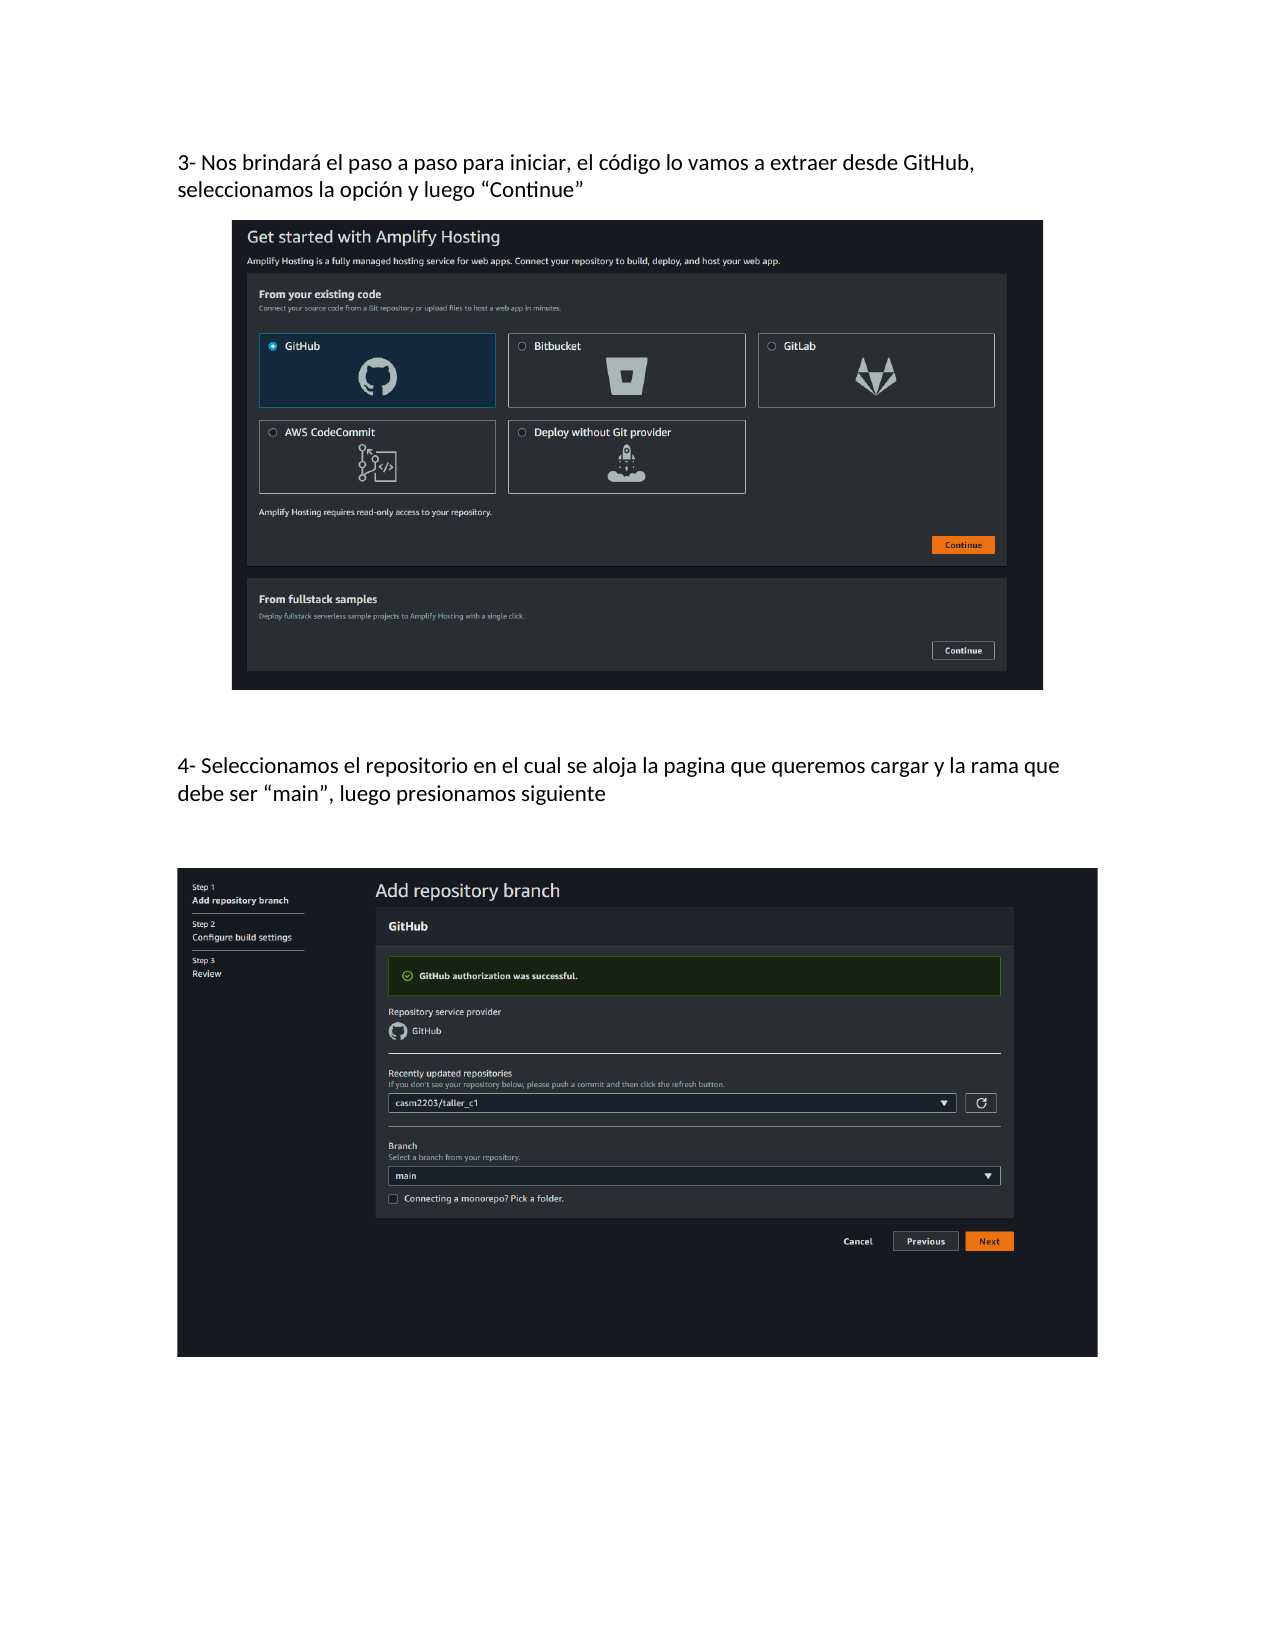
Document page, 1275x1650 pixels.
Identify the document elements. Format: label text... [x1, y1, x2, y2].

text 3- Nos brindará el paso a paso para iniciar, el código lo vamos a extraer desde GitHub, seleccionamos la opción y luego “Continue” [177, 148, 1098, 204]
picture [231, 220, 1044, 690]
text 4- Seleccionamos el repositorio en el cual se aloja la pagina que queremos cargar y la rama que debe ser “main”, luego presionamos siguiente [177, 751, 1098, 807]
picture [177, 868, 1098, 1357]
